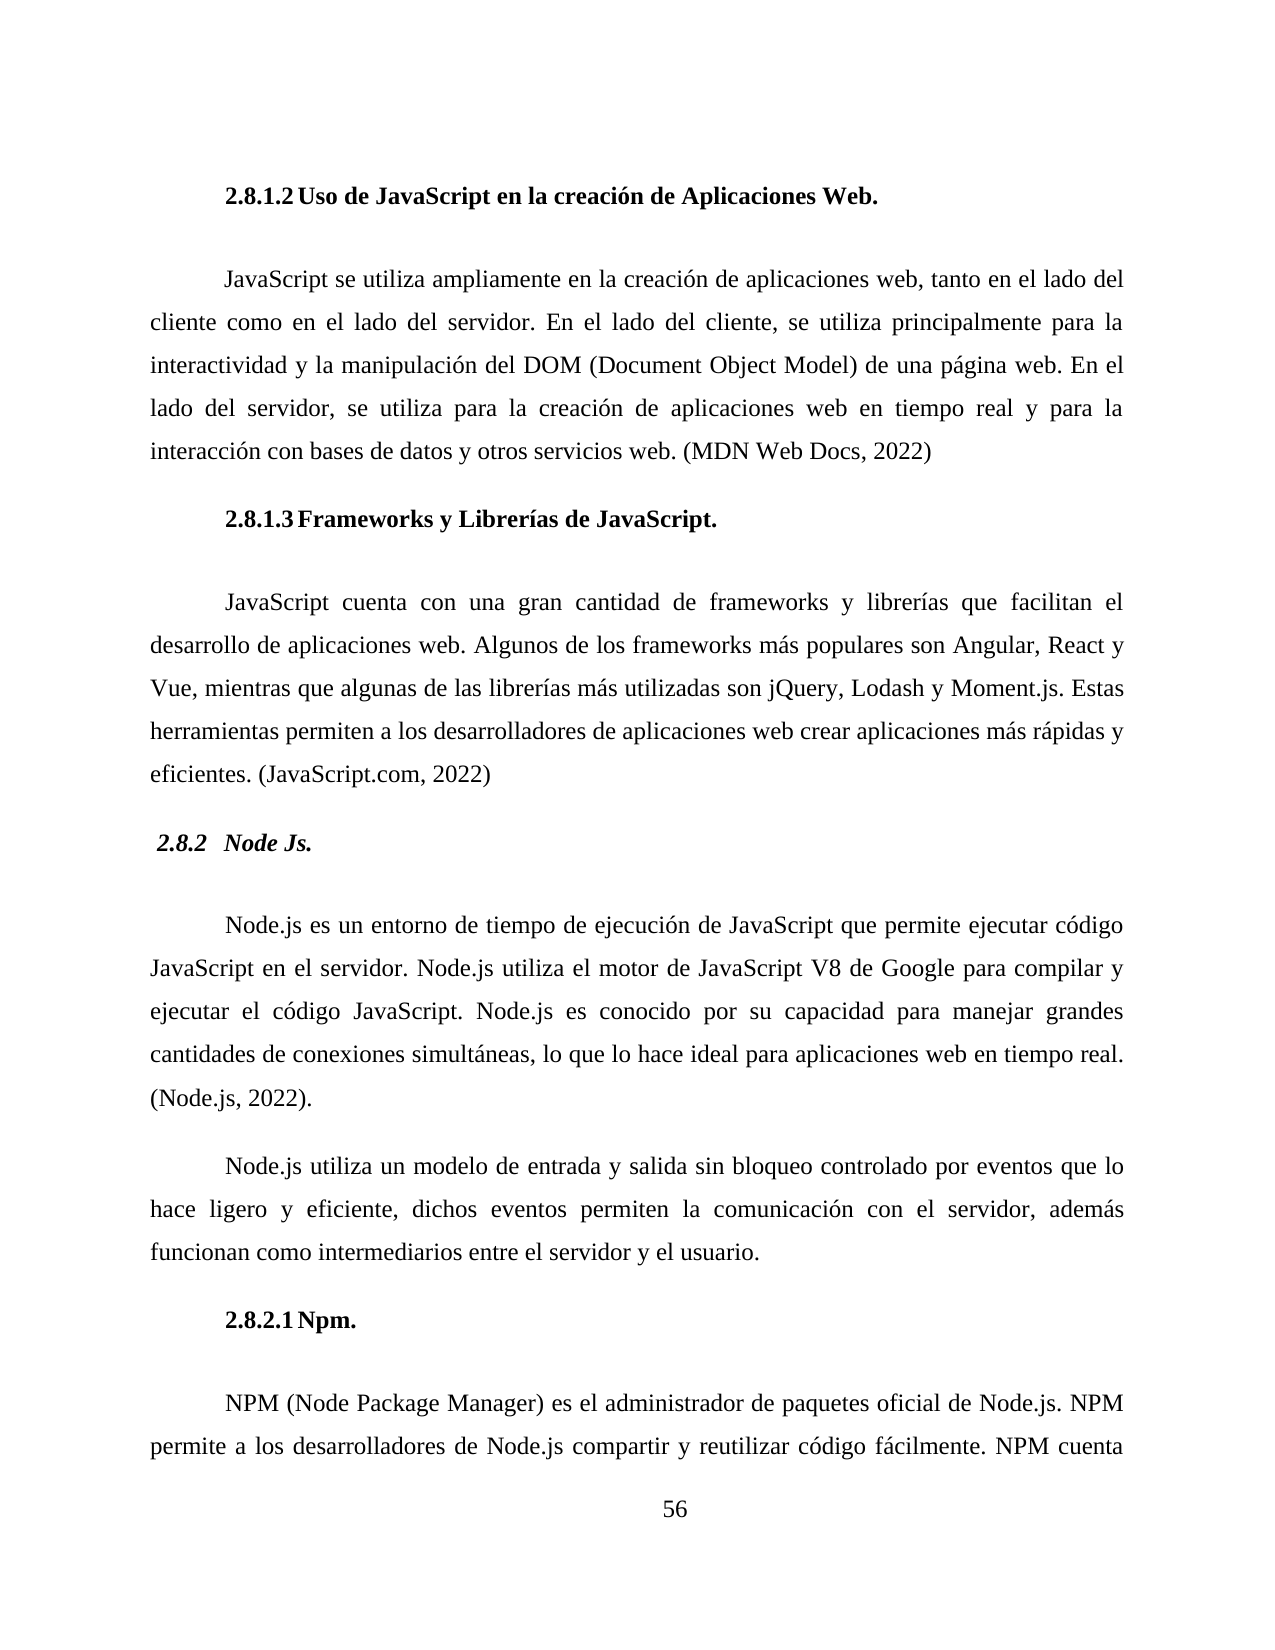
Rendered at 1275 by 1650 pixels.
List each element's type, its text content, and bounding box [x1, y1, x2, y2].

text JavaScript cuenta con una gran cantidad de frameworks y librerías que facilitan el desarrollo de aplicaciones web. Algunos de los frameworks más populares son Angular, React y Vue, mientras que algunas de las librerías más utilizadas son jQuery, Lodash y Moment.js. Estas herramientas permiten a los desarrolladores de aplicaciones web crear aplicaciones más rápidas y eficientes. (JavaScript.com, 2022) [150, 587, 1125, 788]
text JavaScript se utiliza ampliamente en la creación de aplicaciones web, tanto en el lado del cliente como en el lado del servidor. En el lado del cliente, se utiliza principalmente para la interactividad y la manipulación del DOM (Document Object Model) de una página web. En el lado del servidor, se utiliza para la creación de aplicaciones web en tiempo real y para la interacción con bases de datos y otros servicios web. (MDN Web Docs, 2022) [150, 264, 1125, 465]
text Node.js es un entorno de tiempo de ejecución de JavaScript que permite ejecutar código JavaScript en el servidor. Node.js utiliza el motor de JavaScript V8 de Google para compilar y ejecutar el código JavaScript. Node.js es conocido por su capacidad para manejar grandes cantidades de conexiones simultáneas, lo que lo hace ideal para aplicaciones web en tiempo real. (Node.js, 2022). [150, 910, 1125, 1111]
subtitle Npm. [150, 1305, 1125, 1334]
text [150, 1388, 1125, 1459]
subtitle Frameworks y Librerías de JavaScript. [150, 504, 1125, 533]
subtitle Uso de JavaScript en la creación de Aplicaciones Web. [150, 181, 1125, 210]
text Node.js utiliza un modelo de entrada y salida sin bloqueo controlado por eventos que lo hace ligero y eficiente, dichos eventos permiten la comunicación con el servidor, además funcionan como intermediarios entre el servidor y el usuario. [150, 1151, 1125, 1266]
subtitle Node Js. [157, 828, 1125, 856]
